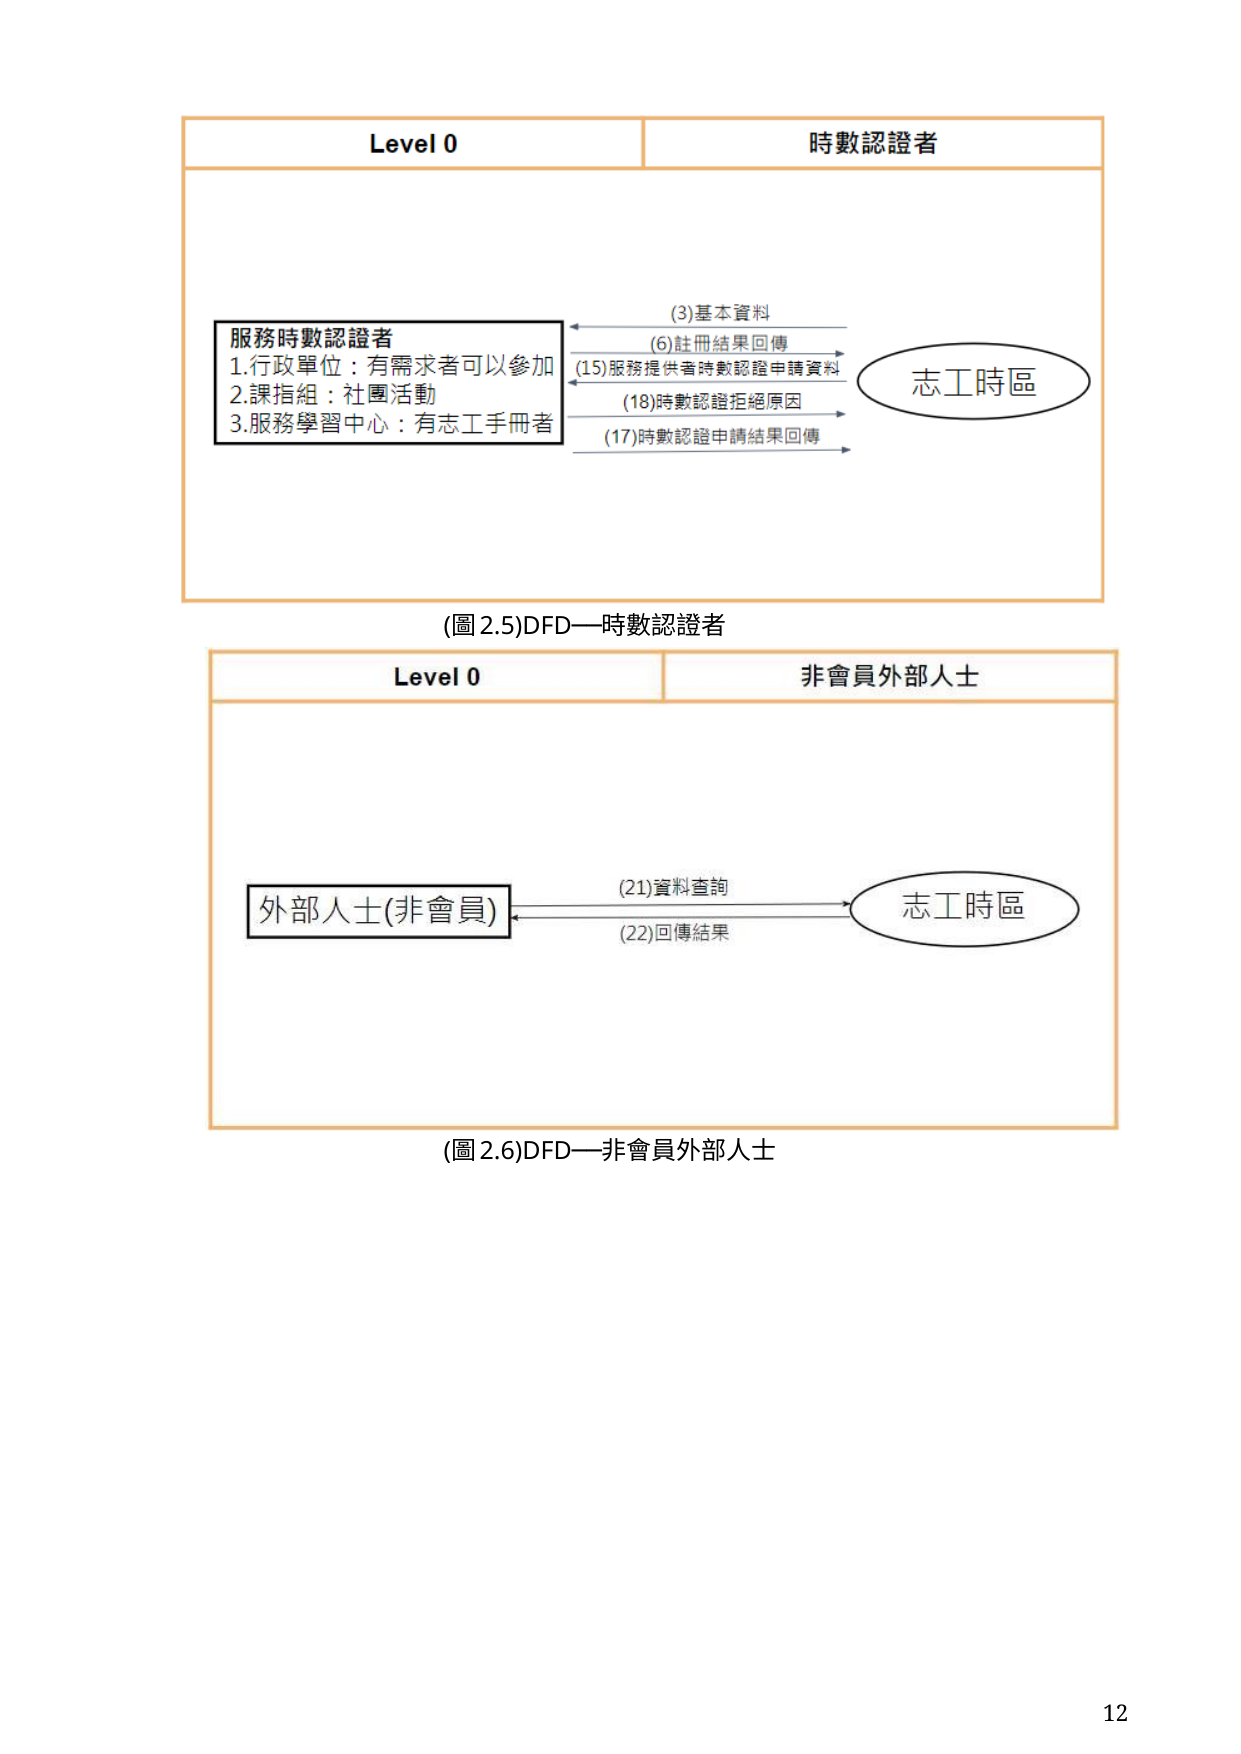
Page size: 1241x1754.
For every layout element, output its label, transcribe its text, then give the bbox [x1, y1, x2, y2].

text (圖 2.5)DFD──時數認證者 [443, 605, 1134, 641]
picture [179, 114, 1107, 605]
picture [205, 647, 1121, 1131]
text (圖 2.6)DFD──非會員外部人士 [443, 641, 1134, 1166]
